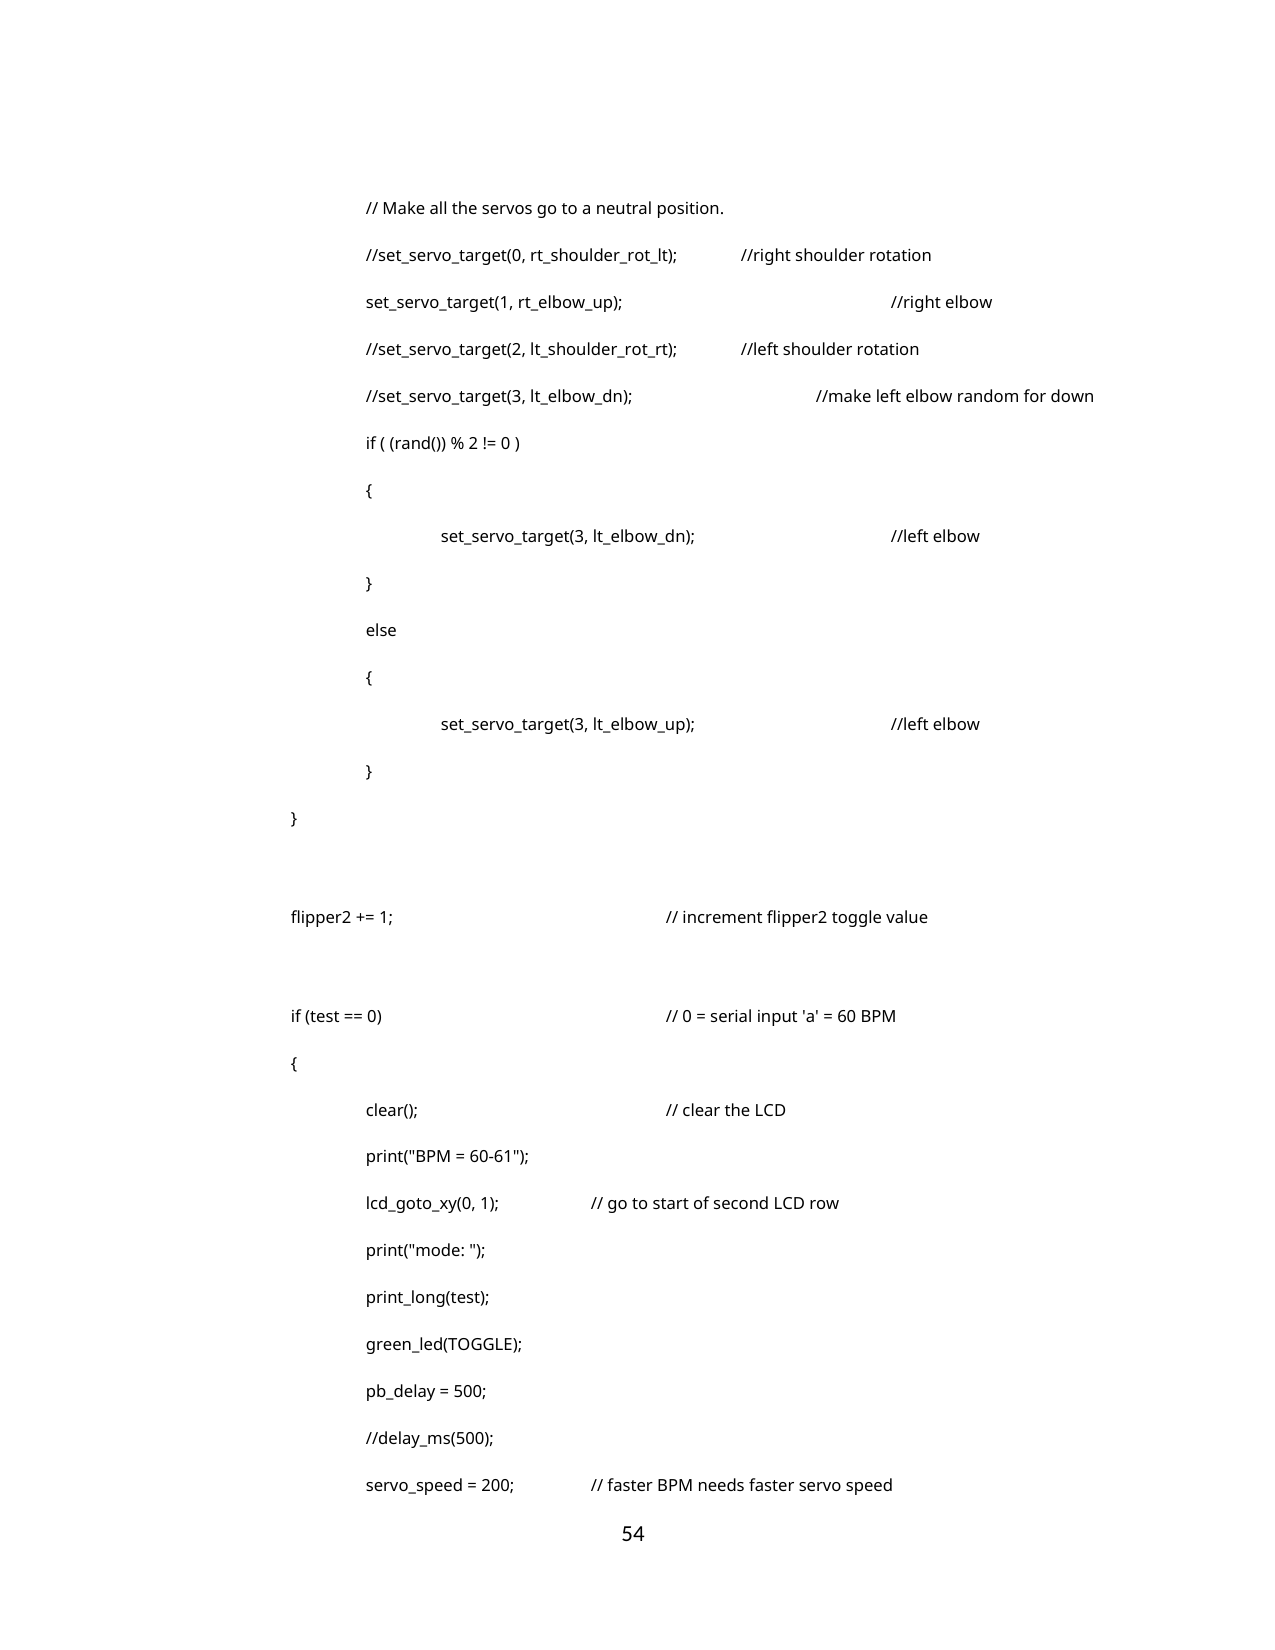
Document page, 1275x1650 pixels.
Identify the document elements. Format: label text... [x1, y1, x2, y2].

text //delay_ms(500); [141, 1426, 1125, 1449]
text if (test == 0) // 0 = serial input 'a' = 60 BPM [141, 1004, 1125, 1027]
text } [141, 806, 1125, 829]
text set_servo_target(3, lt_elbow_up); //left elbow [141, 712, 1125, 735]
text //set_servo_target(3, lt_elbow_dn); //make left elbow random for down [141, 384, 1125, 407]
text print("mode: "); [141, 1239, 1125, 1261]
text if ( (rand()) % 2 != 0 ) [141, 431, 1125, 454]
text flipper2 += 1; // increment flipper2 toggle value [141, 905, 1125, 928]
text else [141, 619, 1125, 641]
text //set_servo_target(0, rt_shoulder_rot_lt); //right shoulder rotation [141, 244, 1125, 266]
text clear(); // clear the LCD [141, 1098, 1125, 1121]
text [141, 1192, 1125, 1214]
text //set_servo_target(2, lt_shoulder_rot_rt); //left shoulder rotation [141, 337, 1125, 360]
text { [141, 1051, 1125, 1074]
text servo_speed = 200; // faster BPM needs faster servo speed [141, 1473, 1125, 1496]
text } [141, 759, 1125, 782]
text } [141, 572, 1125, 594]
text print("BPM = 60-61"); [141, 1145, 1125, 1168]
text set_servo_target(3, lt_elbow_dn); //left elbow [141, 525, 1125, 548]
text { [141, 478, 1125, 501]
text set_servo_target(1, rt_elbow_up); //right elbow [141, 291, 1125, 313]
text // Make all the servos go to a neutral position. [141, 197, 1125, 219]
text green_led(TOGGLE); [141, 1332, 1125, 1355]
text print_long(test); [141, 1286, 1125, 1308]
text pb_delay = 500; [141, 1379, 1125, 1402]
text { [141, 666, 1125, 688]
